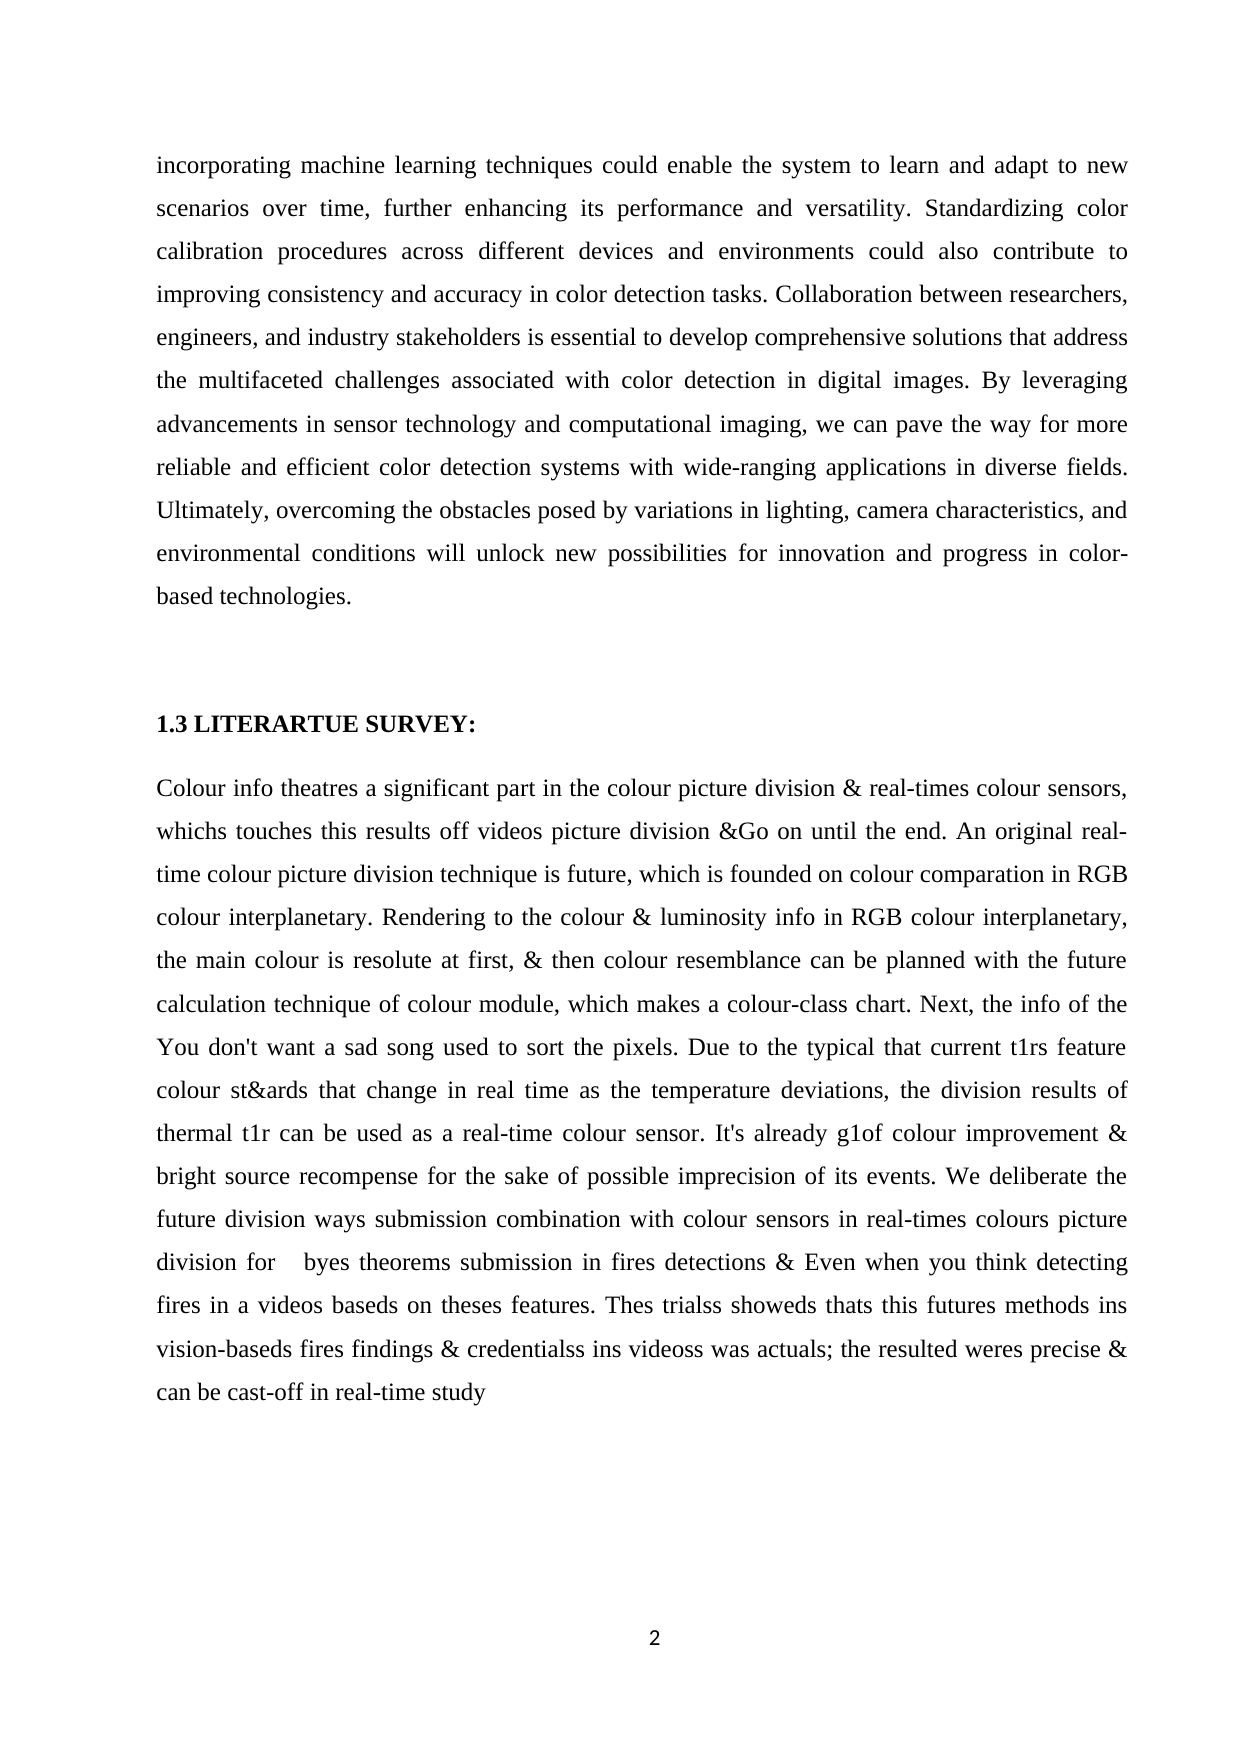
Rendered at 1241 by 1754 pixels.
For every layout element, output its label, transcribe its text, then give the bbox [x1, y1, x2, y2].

text 1.3 LITERARTUE SURVEY: [156, 709, 1129, 738]
list Colour info theatres a significant part in the colour picture division & real-times colour sensors, whichs touches this results off videos picture division &Go on until the end. An original real-time colour picture division technique is future, which is founded on colour comparation in RGB colour interplanetary. Rendering to the colour & luminosity info in RGB colour interplanetary, the main colour is resolute at first, & then colour resemblance can be planned with the future calculation technique of colour module, which makes a colour-class chart. Next, the info of the You don't want a sad song used to sort the pixels. Due to the typical that current t1rs feature colour st&ards that change in real time as the temperature deviations, the division results of thermal t1r can be used as a real-time colour sensor. It's already g1of colour improvement & bright source recompense for the sake of possible imprecision of its events. We deliberate the future division ways submission combination with colour sensors in real-times colours picture division for byes theorems submission in fires detections & Even when you think detecting fires in a videos baseds on theses features. Thes trialss showeds thats this futures methods ins vision-baseds fires findings & credentialss ins videoss was actuals; the resulted weres precise & can be cast-off in real-time study [156, 773, 1129, 1406]
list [156, 150, 1129, 610]
